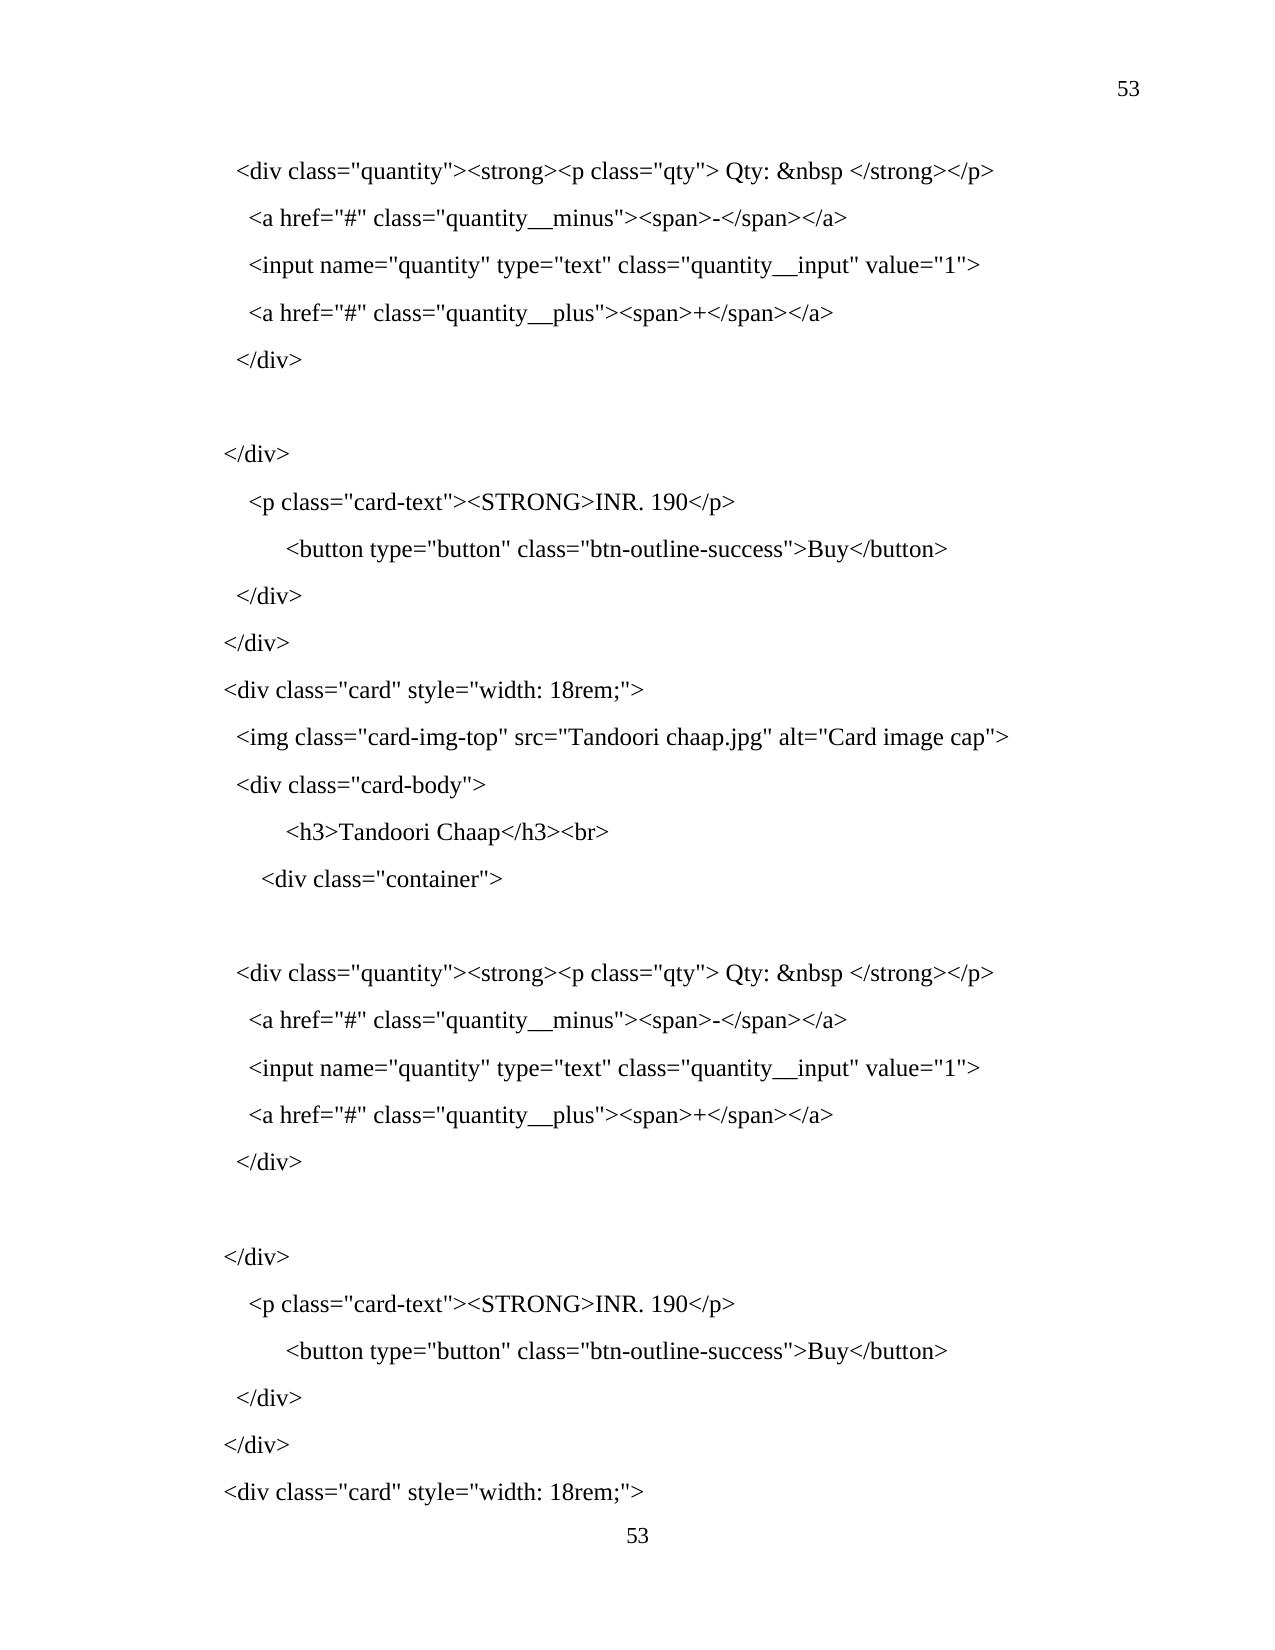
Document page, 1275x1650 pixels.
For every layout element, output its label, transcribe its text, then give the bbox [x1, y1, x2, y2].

text <a href="#" class="quantity__minus"><span>-</span></a> [223, 203, 1052, 232]
text </div> [223, 345, 1052, 374]
text <div class="card-body"> [223, 770, 1052, 798]
text </div> [223, 1430, 1052, 1459]
text <p class="card-text"><STRONG>INR. 190</p> [223, 1289, 1052, 1317]
text <div class="card" style="width: 18rem;"> [223, 1477, 1052, 1506]
text <div class="quantity"><strong><p class="qty"> Qty: &nbsp </strong></p> [223, 156, 1052, 185]
text <button type="button" class="btn-outline-success">Buy</button> [223, 1336, 1052, 1365]
text <input name="quantity" type="text" class="quantity__input" value="1"> [223, 1053, 1052, 1082]
text </div> [223, 1147, 1052, 1176]
text <div class="quantity"><strong><p class="qty"> Qty: &nbsp </strong></p> [223, 958, 1052, 987]
text <a href="#" class="quantity__plus"><span>+</span></a> [223, 1100, 1052, 1129]
text </div> [223, 628, 1052, 657]
text <input name="quantity" type="text" class="quantity__input" value="1"> [223, 251, 1052, 279]
text </div> [223, 439, 1052, 468]
text <div class="container"> [223, 864, 1052, 893]
text </div> [223, 1242, 1052, 1270]
text <h3>Tandoori Chaap</h3><br> [223, 817, 1052, 846]
text <p class="card-text"><STRONG>INR. 190</p> [223, 487, 1052, 515]
text <a href="#" class="quantity__plus"><span>+</span></a> [223, 298, 1052, 327]
text <a href="#" class="quantity__minus"><span>-</span></a> [223, 1006, 1052, 1034]
text </div> [223, 1383, 1052, 1412]
text <button type="button" class="btn-outline-success">Buy</button> [223, 534, 1052, 562]
text <div class="card" style="width: 18rem;"> [223, 675, 1052, 704]
text </div> [223, 581, 1052, 610]
text <img class="card-img-top" src="Tandoori chaap.jpg" alt="Card image cap"> [223, 722, 1052, 751]
